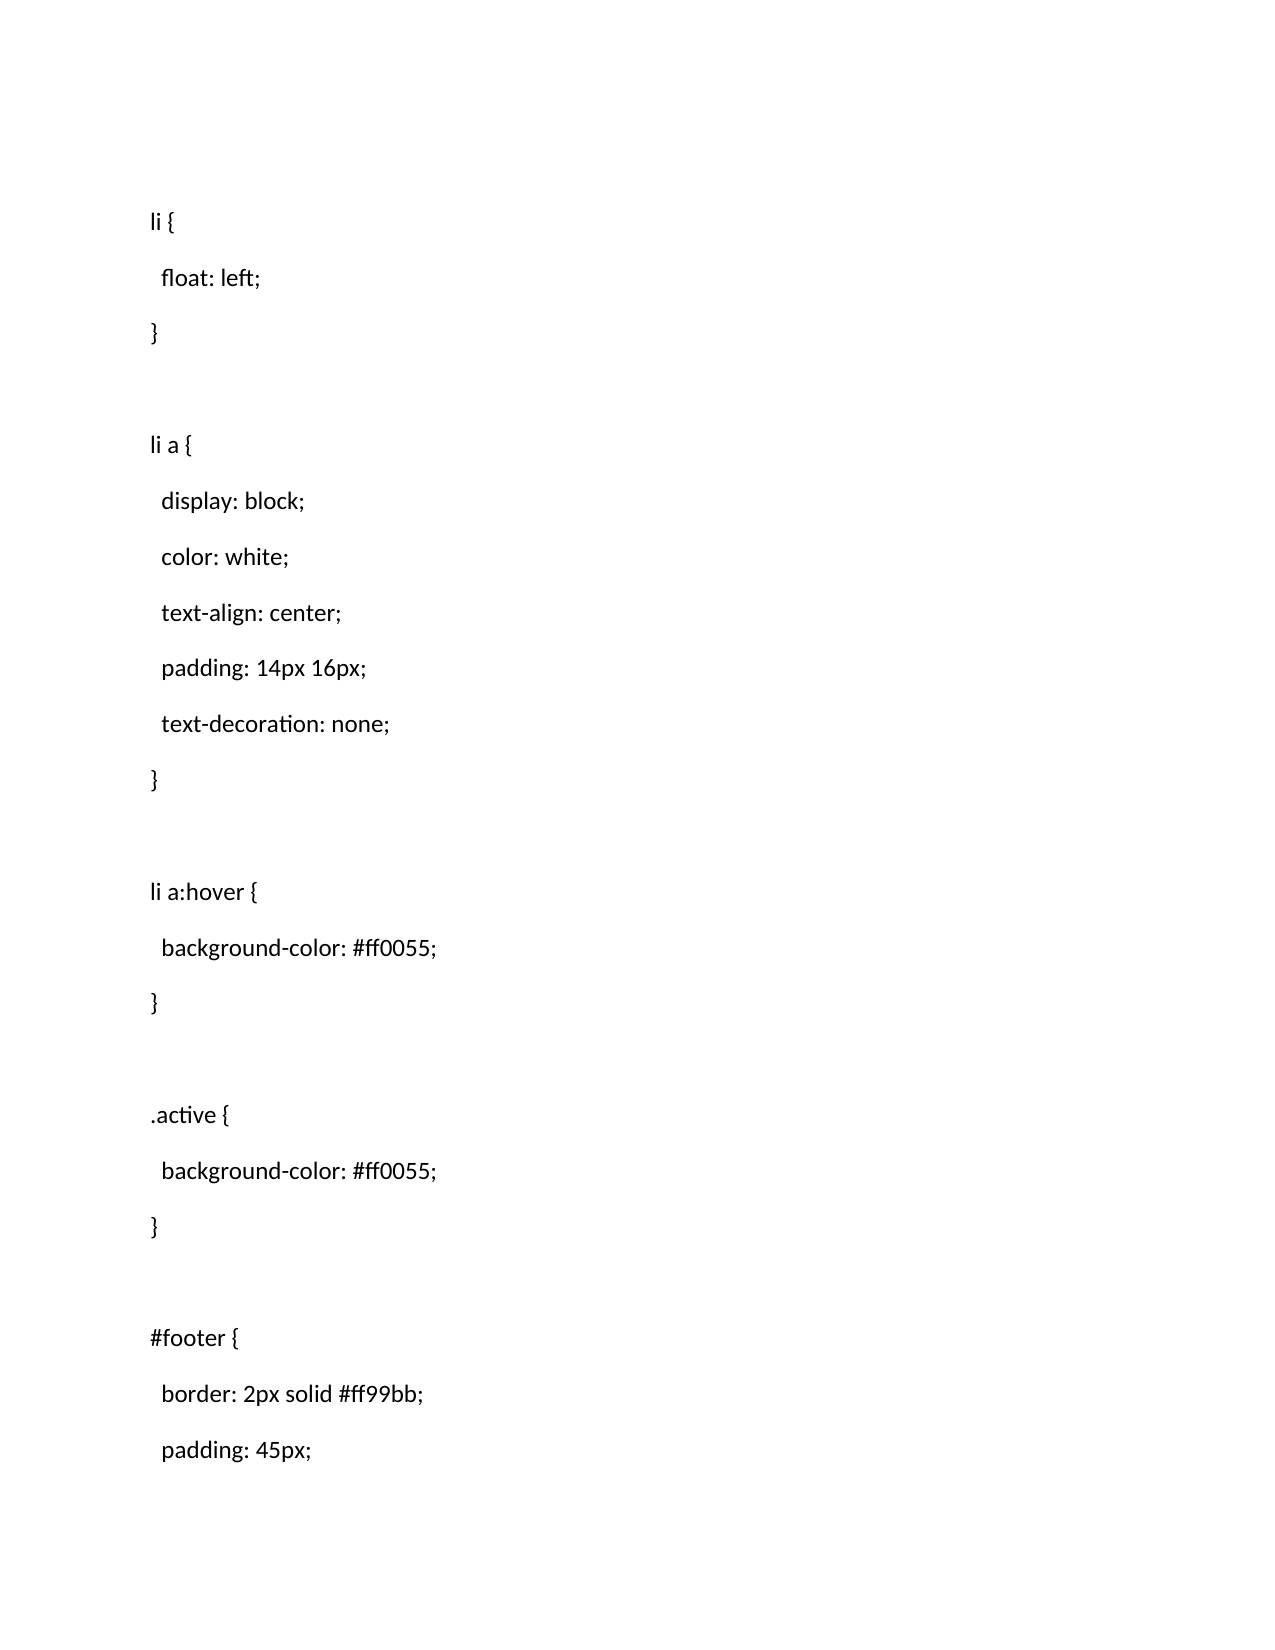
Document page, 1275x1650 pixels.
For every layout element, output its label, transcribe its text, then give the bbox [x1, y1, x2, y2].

text li { [150, 206, 1125, 236]
text } [150, 1211, 1125, 1241]
text padding: 45px; [150, 1434, 1125, 1465]
text color: white; [150, 541, 1125, 571]
text } [150, 317, 1125, 348]
text border: 2px solid #ff99bb; [150, 1378, 1125, 1409]
text li a:hover { [150, 876, 1125, 906]
text } [150, 987, 1125, 1018]
text text-align: center; [150, 597, 1125, 627]
text } [150, 764, 1125, 795]
text text-decoration: none; [150, 708, 1125, 739]
text .active { [150, 1099, 1125, 1130]
text #footer { [150, 1322, 1125, 1353]
text background-color: #ff0055; [150, 932, 1125, 962]
text display: block; [150, 485, 1125, 516]
text li a { [150, 429, 1125, 460]
text background-color: #ff0055; [150, 1155, 1125, 1186]
text float: left; [150, 262, 1125, 292]
text padding: 14px 16px; [150, 652, 1125, 683]
